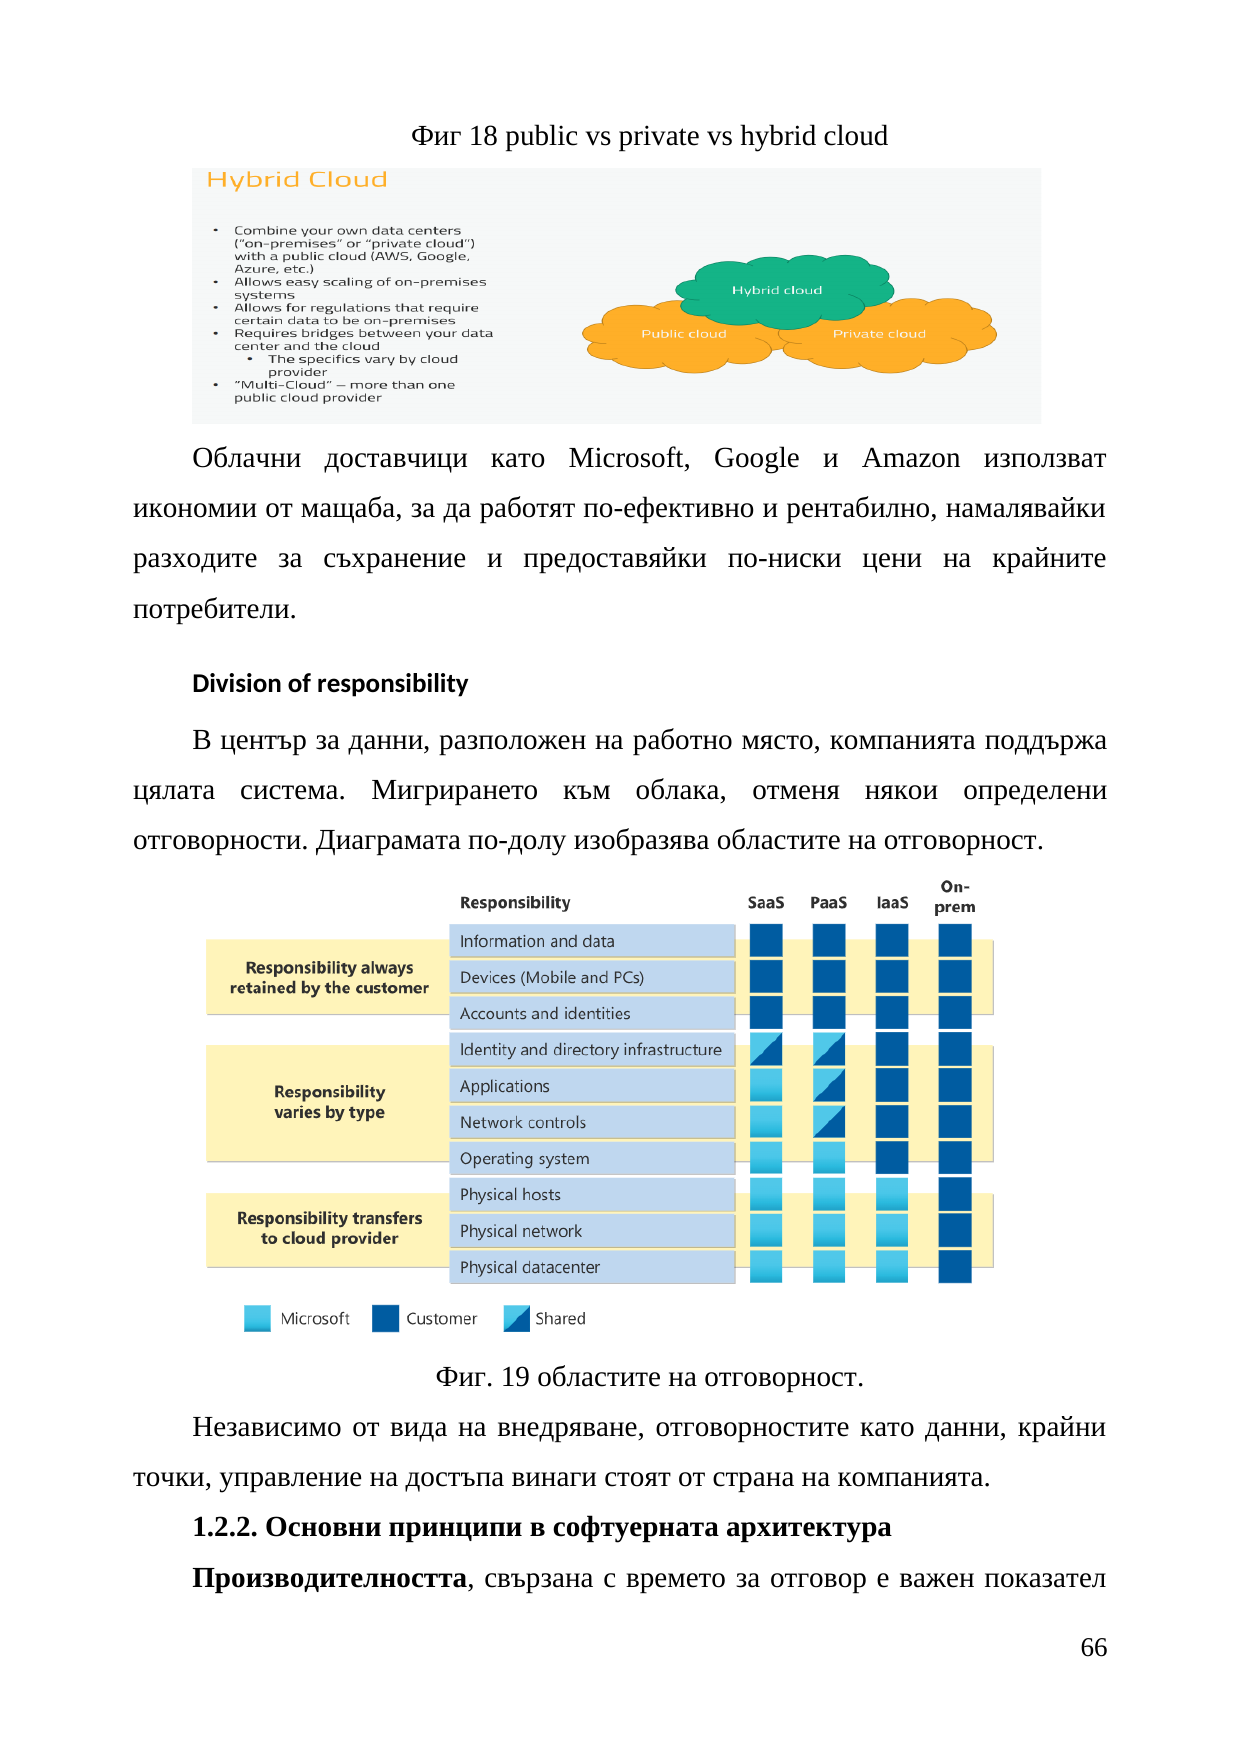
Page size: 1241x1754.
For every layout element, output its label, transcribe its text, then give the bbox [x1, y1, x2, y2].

picture [192, 872, 998, 1342]
text Фиг 18 public vs private vs hybrid cloud [133, 118, 1107, 152]
text Облачни доставчици като Microsoft, Google и Amazon използват икономии от мащаба, за да работят по-ефективно и рентабилно, намалявайки разходите за съхранение и предоставяйки по-ниски цени на крайните потребители. [133, 440, 1107, 624]
picture [192, 168, 1042, 424]
text Фиг. 19 областите на отговорност. [133, 1359, 1107, 1392]
text 1.2.2. Основни принципи в софтуерната архитектура [133, 1509, 1107, 1543]
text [133, 1560, 1107, 1593]
text Независимо от вида на внедряване, отговорностите като данни, крайни точки, управление на достъпа винаги стоят от страна на компанията. [133, 1409, 1107, 1493]
text В център за данни, разположен на работно място, компанията поддържа цялата система. Мигрирането към облака, отменя някои определени отговорности. Диаграмата по-долу изобразява областите на отговорност. [133, 722, 1107, 856]
subtitle Division of responsibility [133, 666, 1107, 699]
